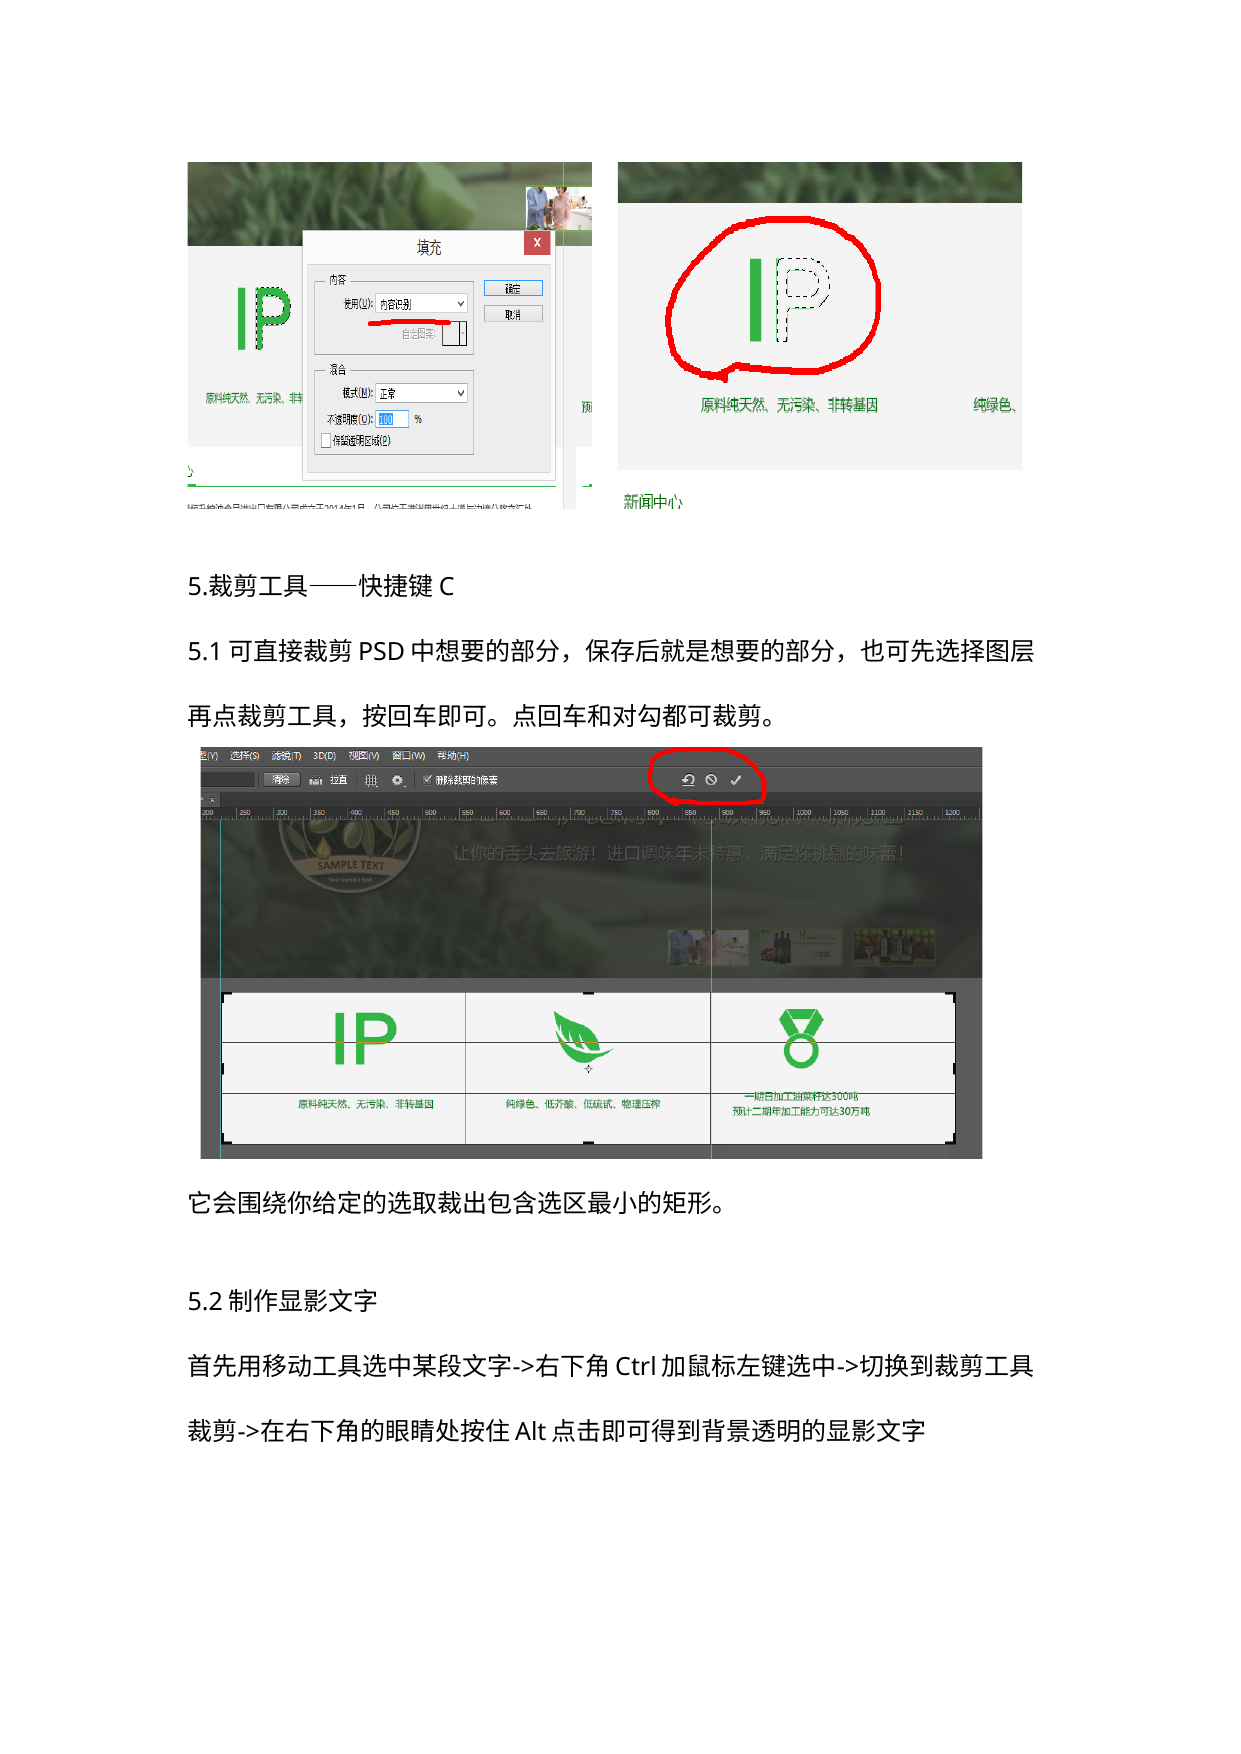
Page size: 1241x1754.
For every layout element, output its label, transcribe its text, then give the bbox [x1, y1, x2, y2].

picture [187, 162, 592, 509]
picture [617, 162, 1023, 509]
text 5.裁剪工具——快捷键C [187, 552, 1053, 617]
picture [200, 747, 983, 1159]
text 5.1可直接裁剪PSD中想要的部分，保存后就是想要的部分，也可先选择图层再点裁剪工具，按回车即可。点回车和对勾都可裁剪。 [187, 617, 1053, 747]
text 首先用移动工具选中某段文字->右下角Ctrl加鼠标左键选中->切换到裁剪工具裁剪->在右下角的眼睛处按住Alt点击即可得到背景透明的显影文字 [187, 1332, 1053, 1462]
text 5.2制作显影文字 [187, 1267, 1053, 1332]
text 它会围绕你给定的选取裁出包含选区最小的矩形。 [187, 1169, 1053, 1234]
